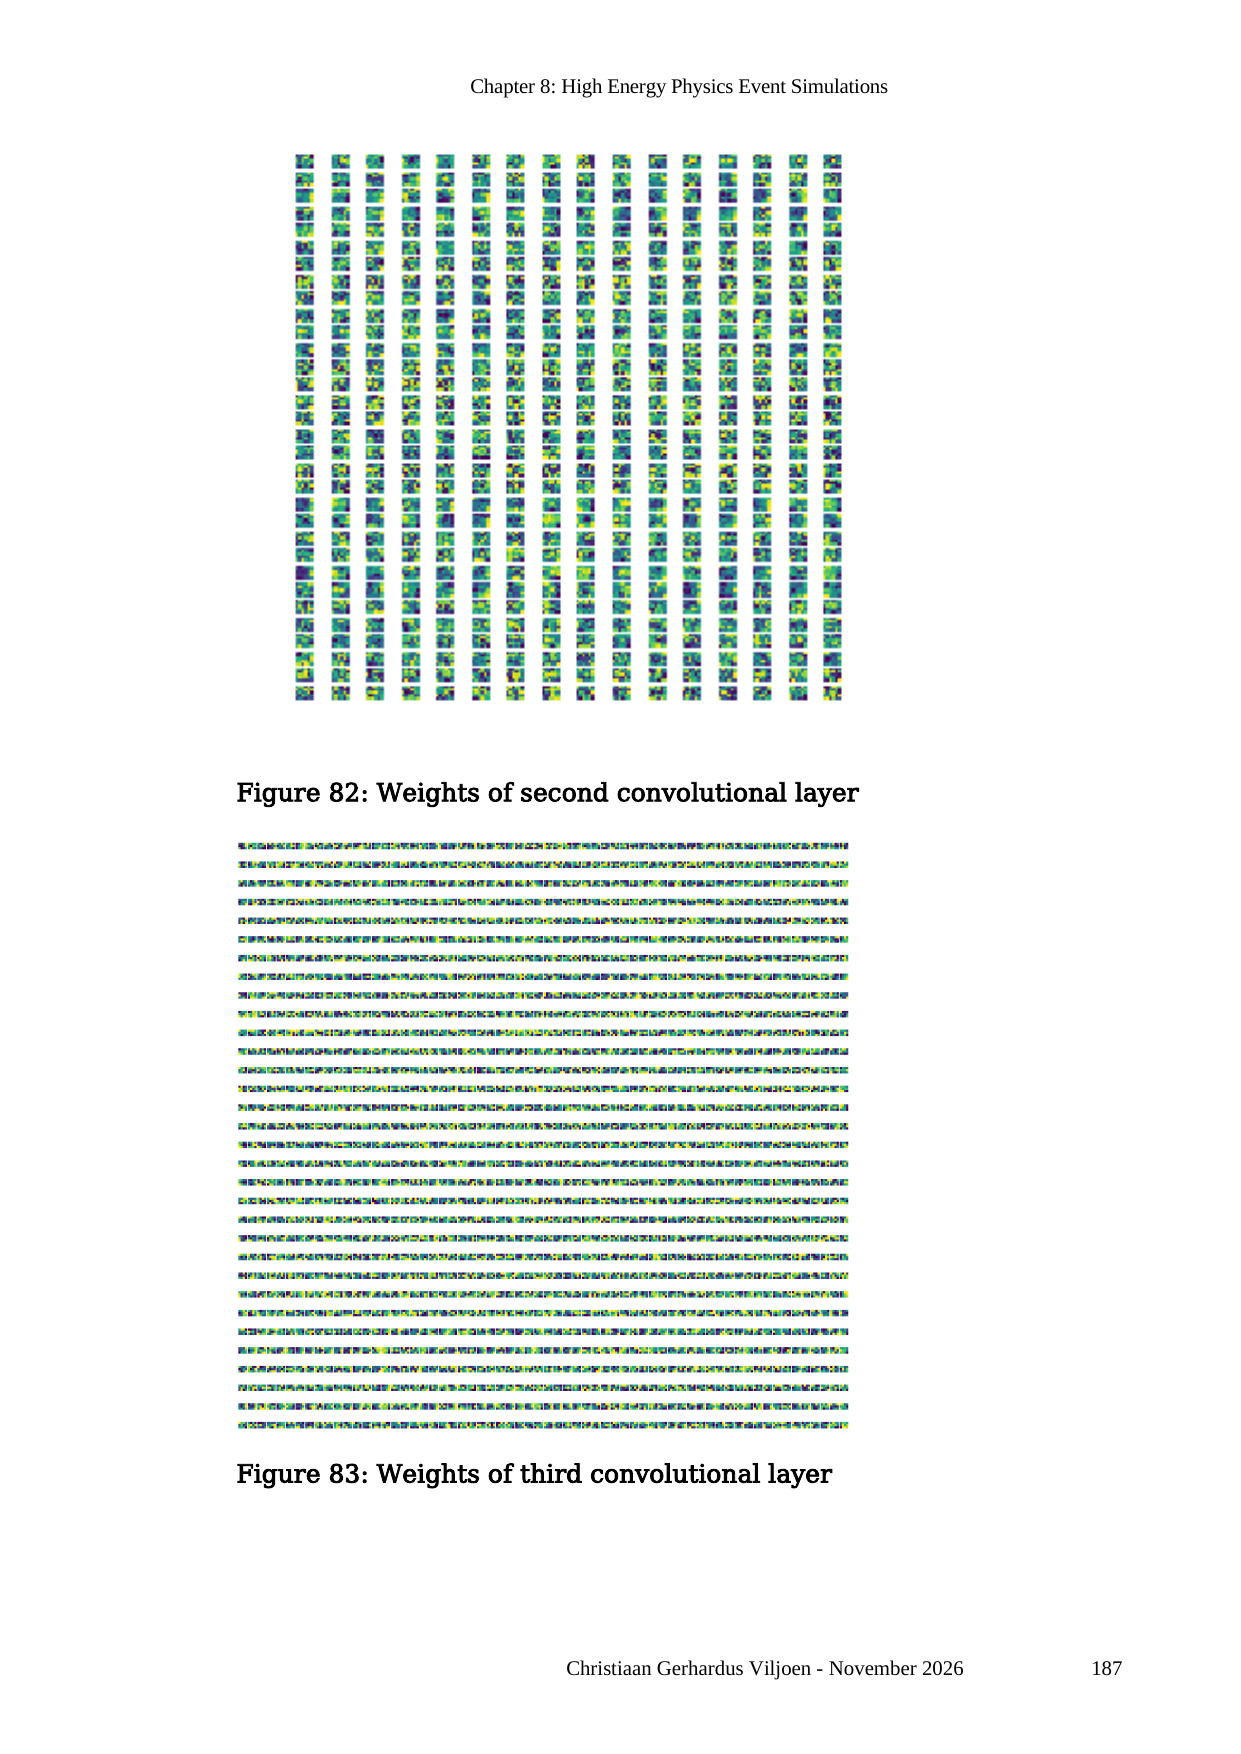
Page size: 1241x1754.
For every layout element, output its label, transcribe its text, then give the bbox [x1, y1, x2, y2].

picture [236, 842, 849, 1431]
picture [236, 135, 860, 749]
